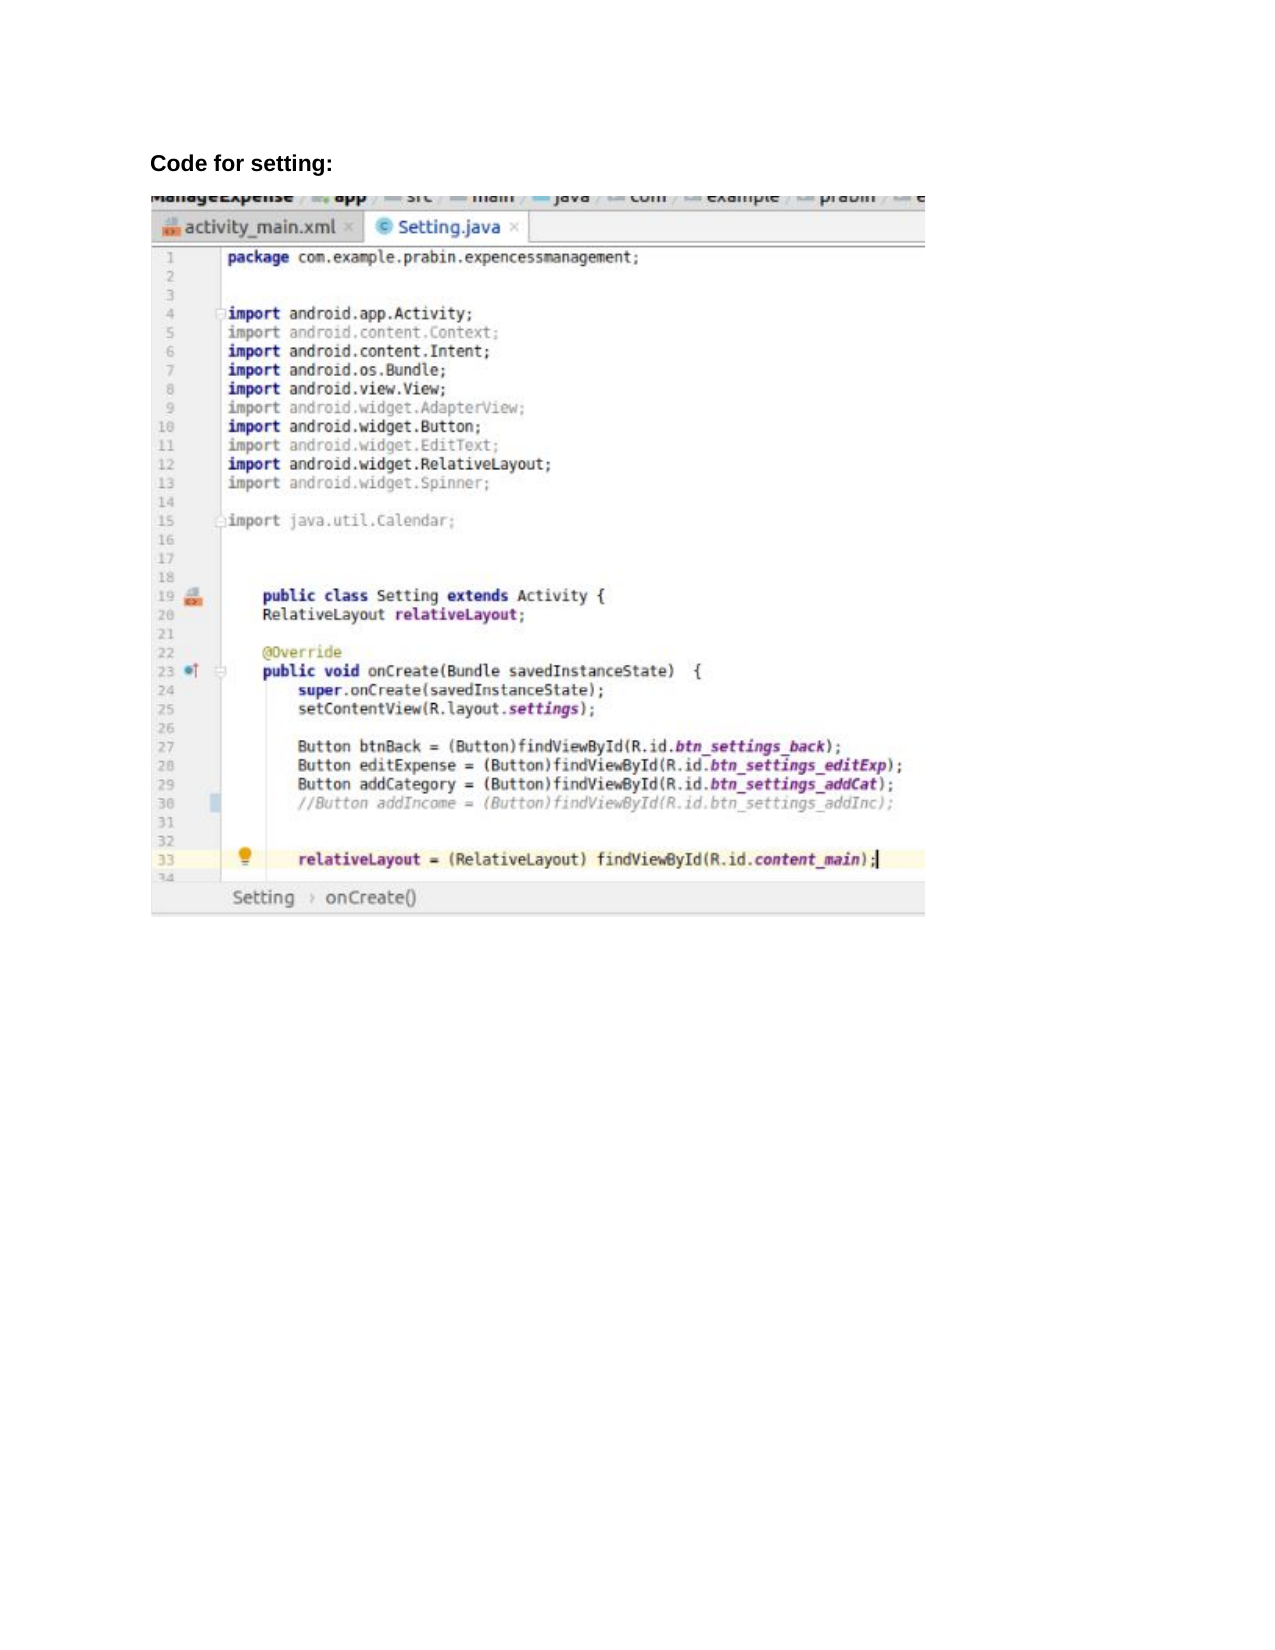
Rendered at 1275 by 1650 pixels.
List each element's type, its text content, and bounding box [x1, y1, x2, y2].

picture [150, 196, 926, 914]
text Code for setting: [150, 150, 1125, 176]
